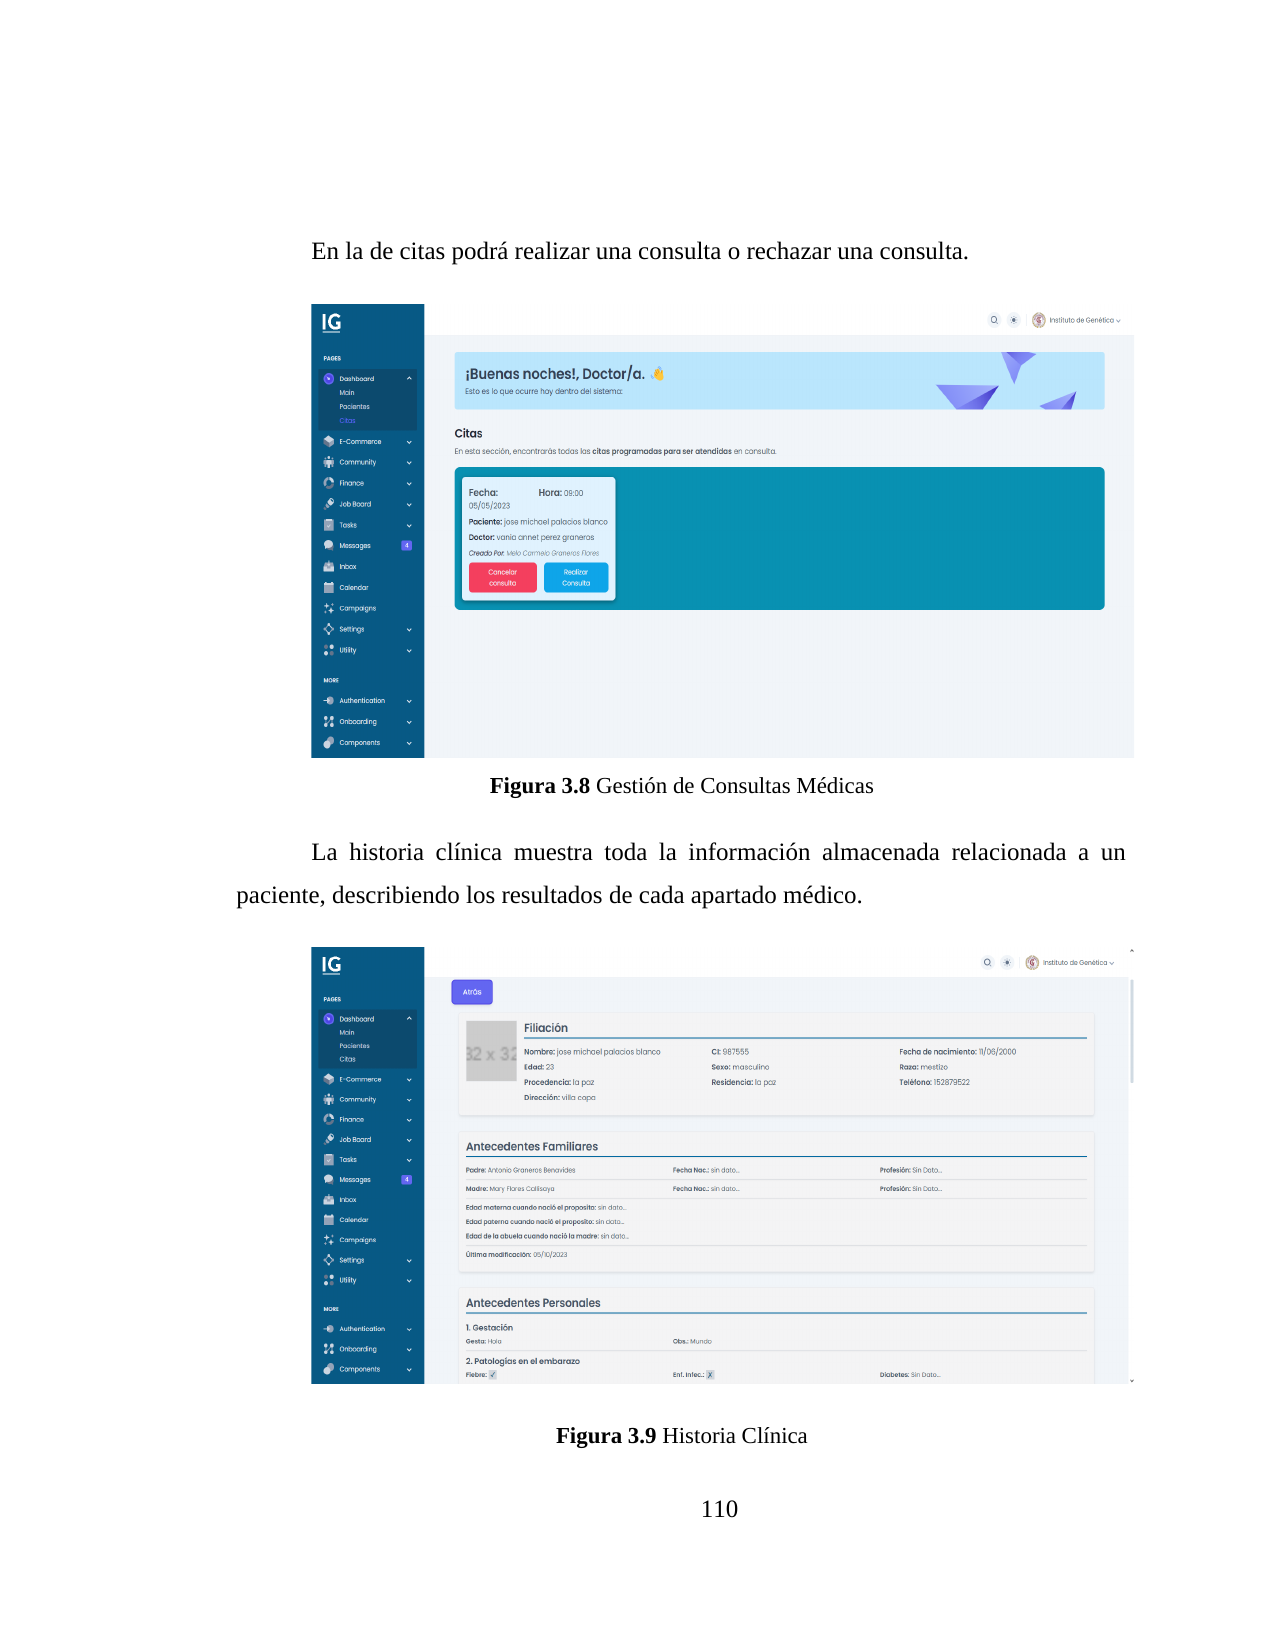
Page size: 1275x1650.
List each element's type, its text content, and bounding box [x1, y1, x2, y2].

picture [324, 458, 333, 467]
picture [324, 1114, 333, 1124]
picture [325, 520, 333, 530]
picture [324, 1364, 333, 1374]
picture [324, 737, 333, 748]
text La historia clínica muestra toda la información almacenada relacionada a un paciente, describiendo los resultados de cada apartado médico. [236, 837, 1127, 908]
picture [329, 314, 340, 329]
picture [361, 460, 371, 464]
picture [341, 627, 357, 631]
picture [325, 1136, 333, 1144]
picture [341, 1258, 357, 1262]
picture [425, 947, 1135, 1384]
picture [402, 541, 411, 550]
picture [325, 541, 333, 550]
picture [325, 1216, 333, 1224]
picture [325, 1175, 333, 1184]
picture [324, 1094, 333, 1104]
picture [325, 1155, 333, 1165]
picture [325, 499, 333, 509]
picture [319, 370, 416, 430]
picture [363, 607, 375, 612]
picture [402, 1176, 411, 1184]
picture [324, 563, 333, 571]
picture [329, 958, 340, 971]
picture [425, 304, 1135, 758]
picture [319, 1010, 416, 1068]
picture [324, 436, 333, 446]
picture [324, 1197, 333, 1204]
picture [325, 584, 333, 592]
text En la de citas podrá realizar una consulta o rechazar una consulta. [236, 236, 1127, 265]
picture [324, 1074, 333, 1084]
picture [324, 478, 333, 488]
